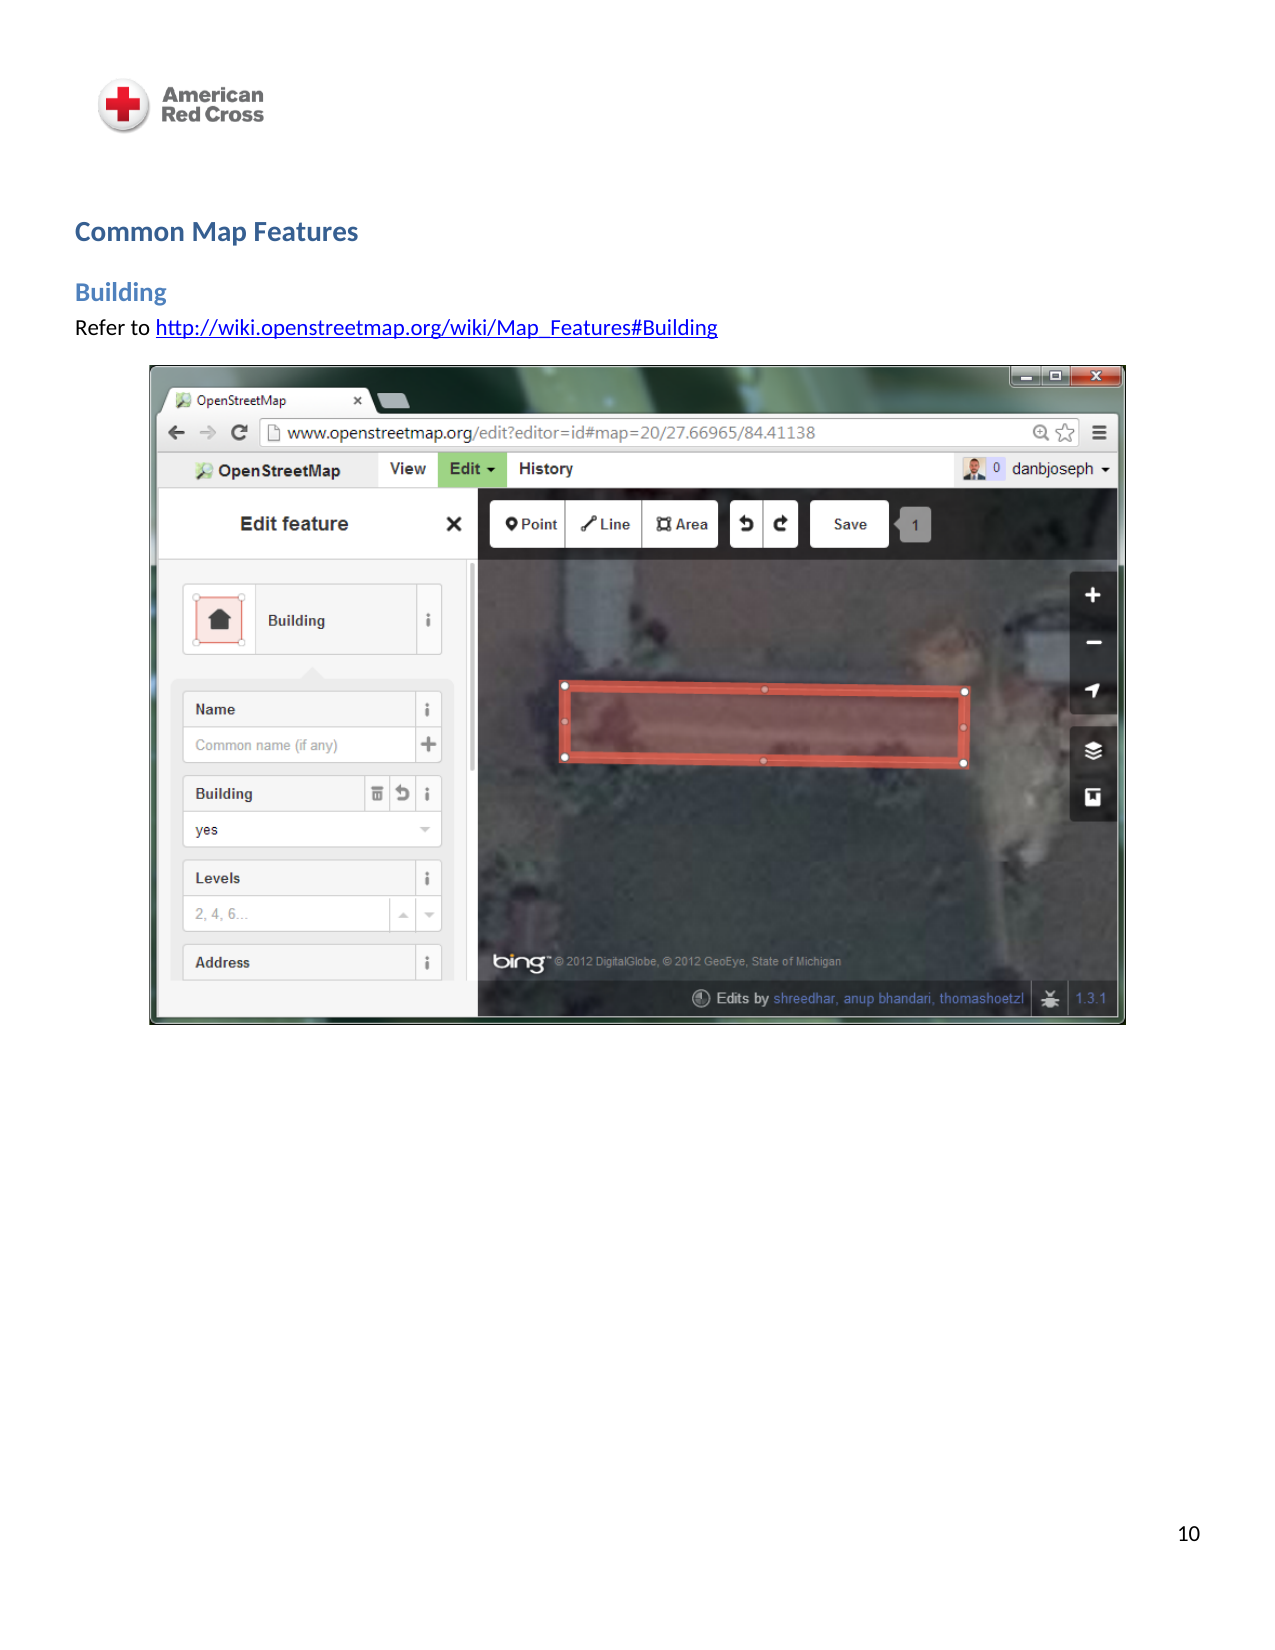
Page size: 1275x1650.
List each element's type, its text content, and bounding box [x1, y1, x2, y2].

subtitle Building [75, 275, 1200, 308]
picture [75, 75, 284, 135]
text Refer to http://wiki.openstreetmap.org/wiki/Map_Features#Building [75, 313, 1200, 341]
subtitle Common Map Features [75, 213, 1200, 249]
picture [149, 365, 1126, 1025]
